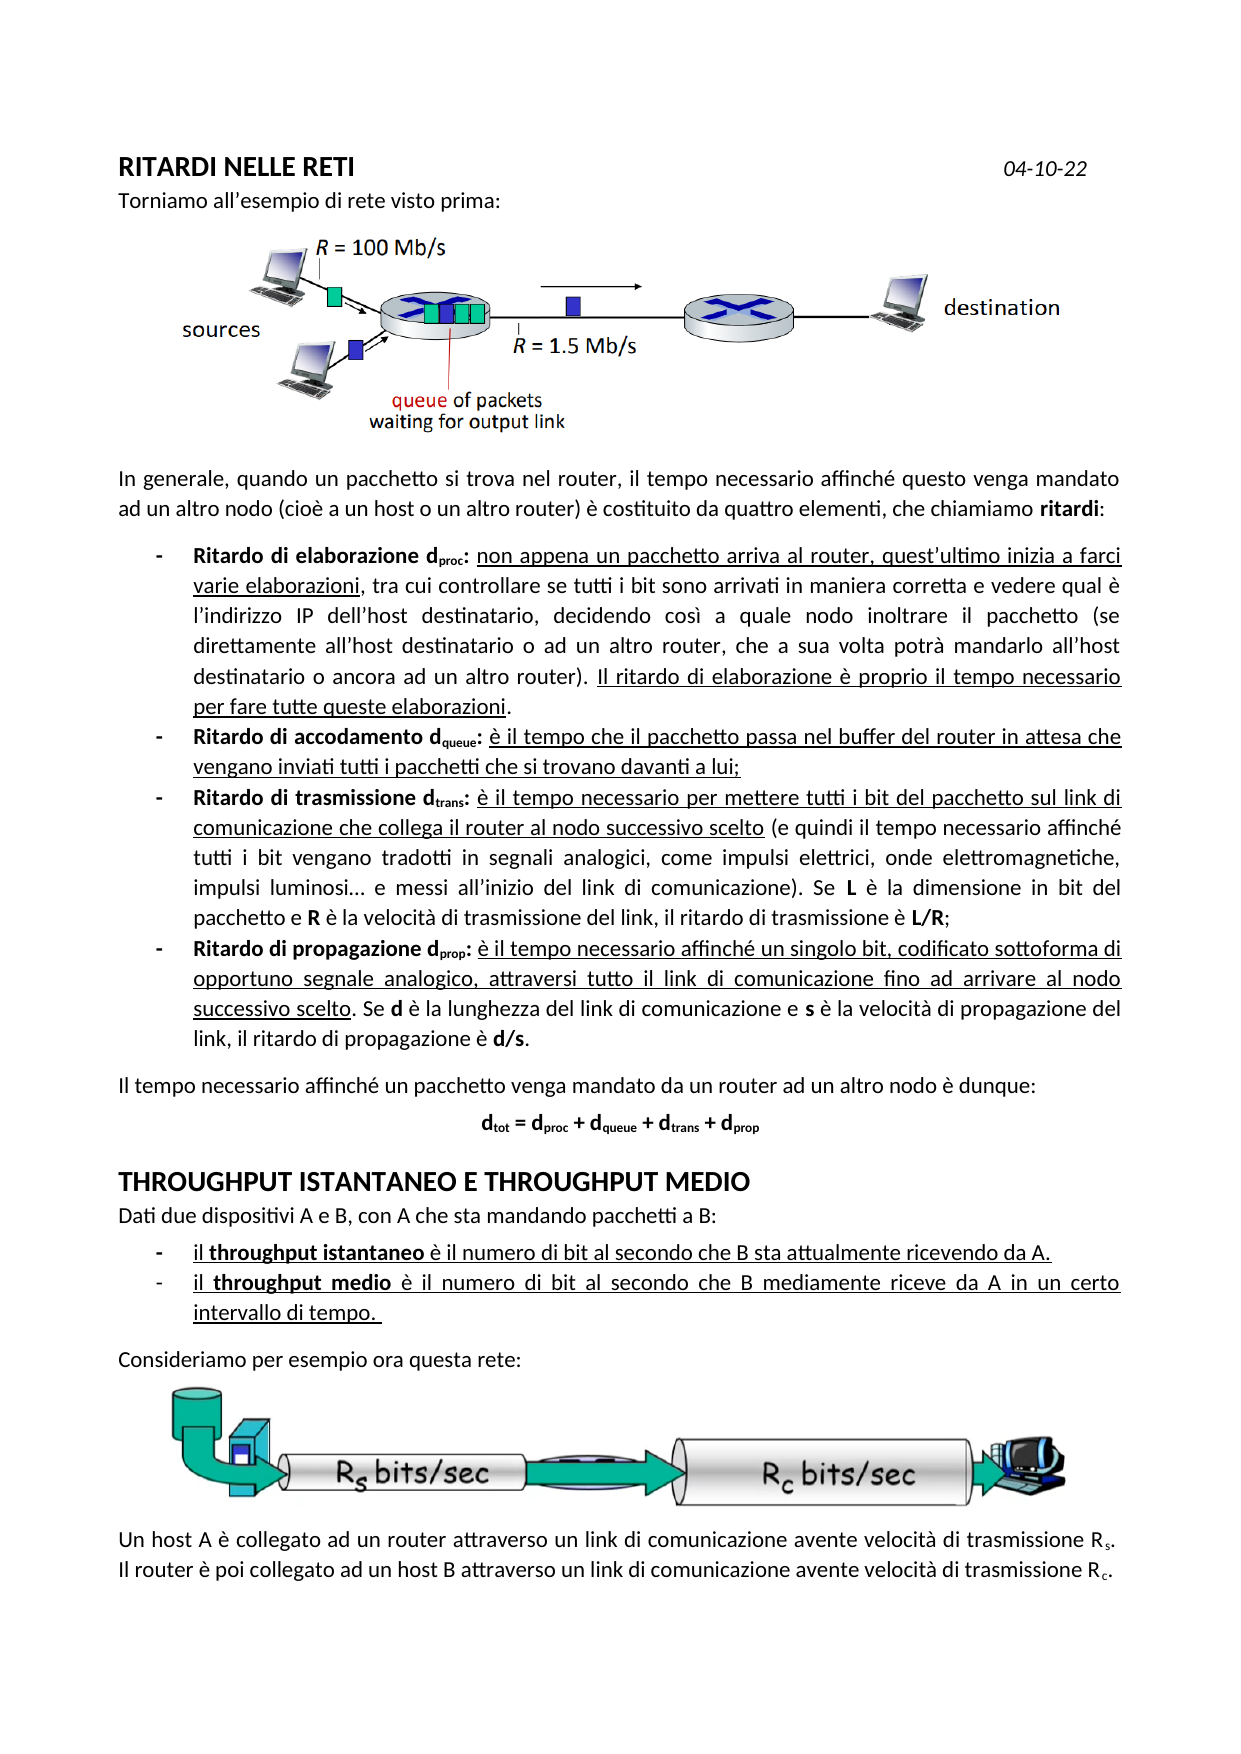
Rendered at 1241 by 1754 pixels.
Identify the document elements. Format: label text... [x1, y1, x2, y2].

text Torniamo all’esempio di rete visto prima: [118, 186, 1122, 214]
text Un host A è collegato ad un router attraverso un link di comunicazione avente velocità di trasmissione Rs. Il router è poi collegato ad un host B attraverso un link di comunicazione avente velocità di trasmissione Rc. [118, 1525, 1122, 1583]
text Dati due dispositivi A e B, con A che sta mandando pacchetti a B: [118, 1201, 1122, 1229]
text Il tempo necessario affinché un pacchetto venga mandato da un router ad un altro nodo è dunque: [118, 1071, 1122, 1099]
list Ritardo di propagazione dprop: è il tempo necessario affinché un singolo bit, codificato sottoforma di opportuno segnale analogico, attraversi tutto il link di comunicazione fino ad arrivare al nodo successivo scelto. Se d è la lunghezza del link di comunicazione e s è la velocità di propagazione del link, il ritardo di propagazione è d/s. [156, 934, 1122, 1052]
list Ritardo di accodamento dqueue: è il tempo che il pacchetto passa nel buffer del router in attesa che vengano inviati tutti i pacchetti che si trovano davanti a lui; [156, 722, 1122, 780]
list il throughput istantaneo è il numero di bit al secondo che B sta attualmente ricevendo da A. [156, 1238, 1122, 1266]
text RITARDI NELLE RETI 04-10-22 [118, 148, 1122, 183]
text dtot = dproc + dqueue + dtrans + dprop [118, 1108, 1122, 1136]
text THROUGHPUT ISTANTANEO E THROUGHPUT MEDIO [118, 1163, 1122, 1198]
text Consideriamo per esempio ora questa rete: [118, 1345, 1122, 1373]
list il throughput medio è il numero di bit al secondo che B mediamente riceve da A in un certo intervallo di tempo. [156, 1268, 1122, 1326]
picture [170, 228, 1070, 445]
list Ritardo di trasmissione dtrans: è il tempo necessario per mettere tutti i bit del pacchetto sul link di comunicazione che collega il router al nodo successivo scelto (e quindi il tempo necessario affinché tutti i bit vengano tradotti in segnali analogici, come impulsi elettrici, onde elettromagnetiche, impulsi luminosi… e messi all’inizio del link di comunicazione). Se L è la dimensione in bit del pacchetto e R è la velocità di trasmissione del link, il ritardo di trasmissione è L/R; [156, 783, 1122, 931]
list Ritardo di elaborazione dproc: non appena un pacchetto arriva al router, quest’ultimo inizia a farci varie elaborazioni, tra cui controllare se tutti i bit sono arrivati in maniera corretta e vedere qual è l’indirizzo IP dell’host destinatario, decidendo così a quale nodo inoltrare il pacchetto (se direttamente all’host destinatario o ad un altro router, che a sua volta potrà mandarlo all’host destinatario o ancora ad un altro router). Il ritardo di elaborazione è proprio il tempo necessario per fare tutte queste elaborazioni. [156, 541, 1122, 720]
text In generale, quando un pacchetto si trova nel router, il tempo necessario affinché questo venga mandato ad un altro nodo (cioè a un host o un altro router) è costituito da quattro elementi, che chiamiamo ritardi: [118, 464, 1122, 522]
picture [162, 1381, 1078, 1507]
